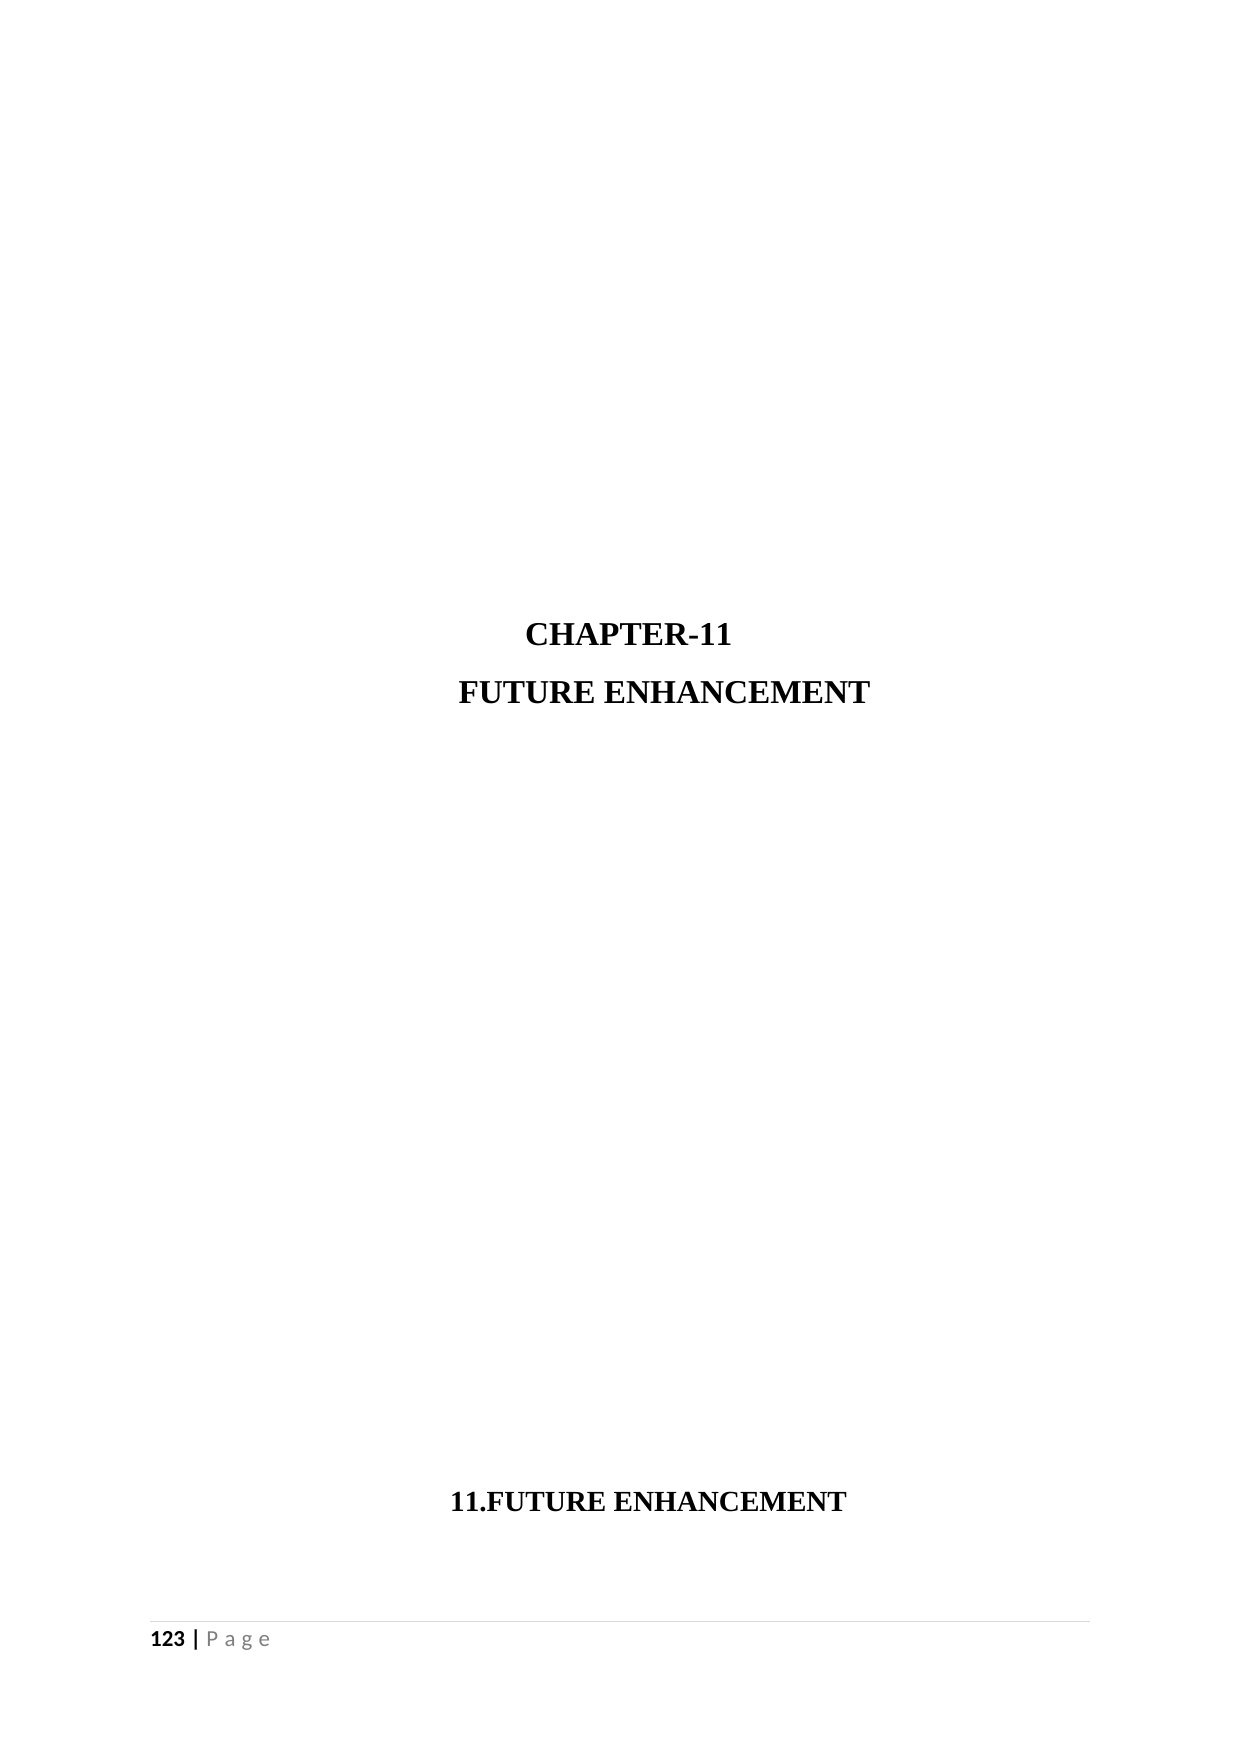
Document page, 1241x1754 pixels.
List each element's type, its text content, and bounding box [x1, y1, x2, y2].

text FUTURE ENHANCEMENT [238, 672, 1090, 711]
text 11.FUTURE ENHANCEMENT [375, 1484, 1090, 1518]
text CHAPTER-11 [525, 614, 1090, 652]
